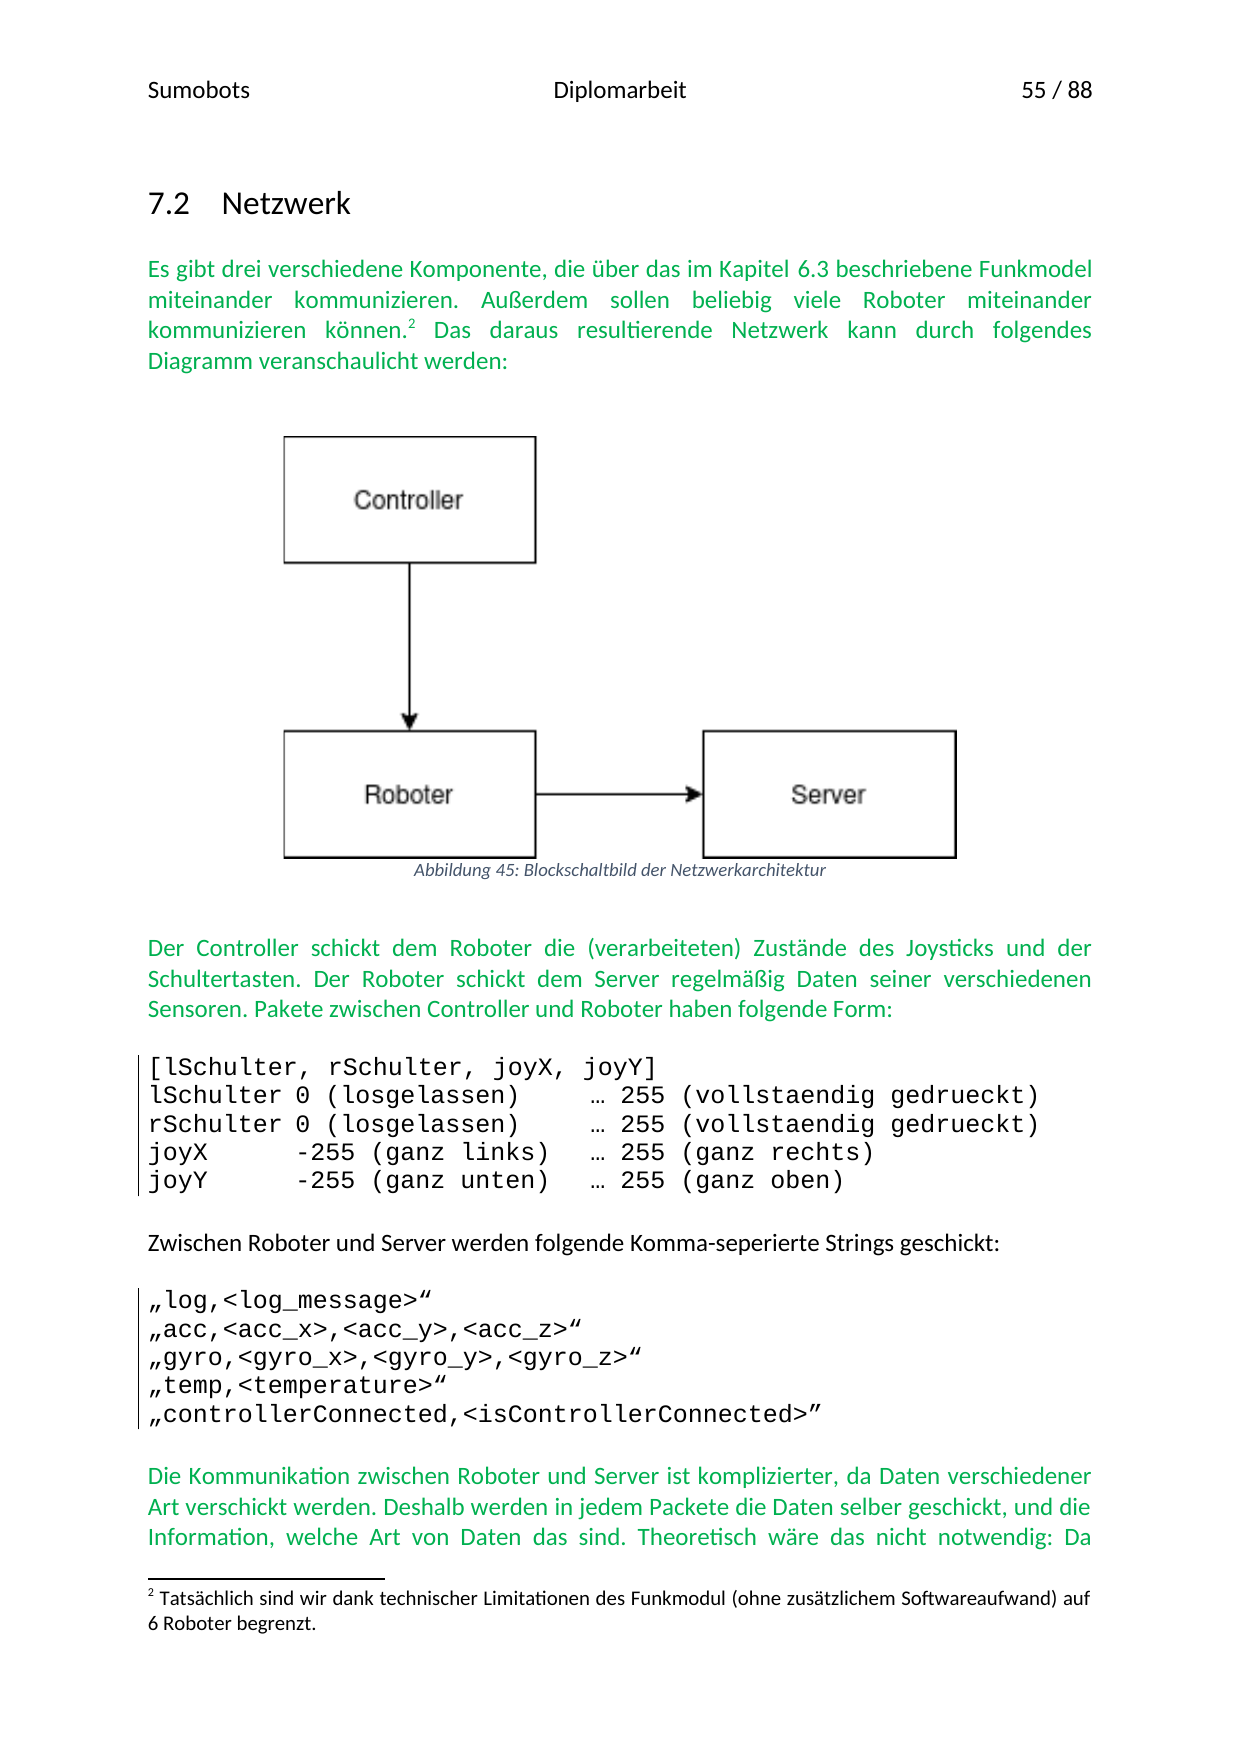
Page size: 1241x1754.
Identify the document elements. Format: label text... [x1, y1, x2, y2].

text [lSchulter, rSchulter, joyX, joyY] [148, 1055, 1093, 1083]
text „temp,<temperature>“ [148, 1373, 1093, 1401]
text Abbildung 45: Blockschaltbild der Netzwerkarchitektur [148, 858, 1093, 881]
text „acc,<acc_x>,<acc_y>,<acc_z>“ [148, 1316, 1093, 1344]
text joyX -255 (ganz links) … 255 (ganz rechts) [148, 1140, 1093, 1168]
picture [283, 436, 957, 859]
text „controllerConnected,<isControllerConnected>” [148, 1401, 1093, 1429]
text joyY -255 (ganz unten) … 255 (ganz oben) [148, 1168, 1093, 1196]
text lSchulter 0 (losgelassen) … 255 (vollstaendig gedrueckt) [148, 1083, 1093, 1111]
text Es gibt drei verschiedene Komponente, die über das im Kapitel 6.3 beschriebene Funkmodel miteinander kommunizieren. Außerdem sollen beliebig viele Roboter miteinander kommunizieren können. Das daraus resultierende Netzwerk kann durch folgendes Diagramm veranschaulicht werden: [148, 253, 1093, 376]
text Zwischen Roboter und Server werden folgende Komma-seperierte Strings geschickt: [148, 1227, 1093, 1257]
text Der Controller schickt dem Roboter die (verarbeiteten) Zustände des Joysticks und der Schultertasten. Der Roboter schickt dem Server regelmäßig Daten seiner verschiedenen Sensoren. Pakete zwischen Controller und Roboter haben folgende Form: [148, 933, 1093, 1024]
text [148, 1460, 1093, 1552]
subtitle Netzwerk [148, 182, 1093, 223]
text „gyro,<gyro_x>,<gyro_y>,<gyro_z>“ [148, 1344, 1093, 1373]
text rSchulter 0 (losgelassen) … 255 (vollstaendig gedrueckt) [148, 1111, 1093, 1140]
text „log,<log_message>“ [148, 1288, 1093, 1316]
